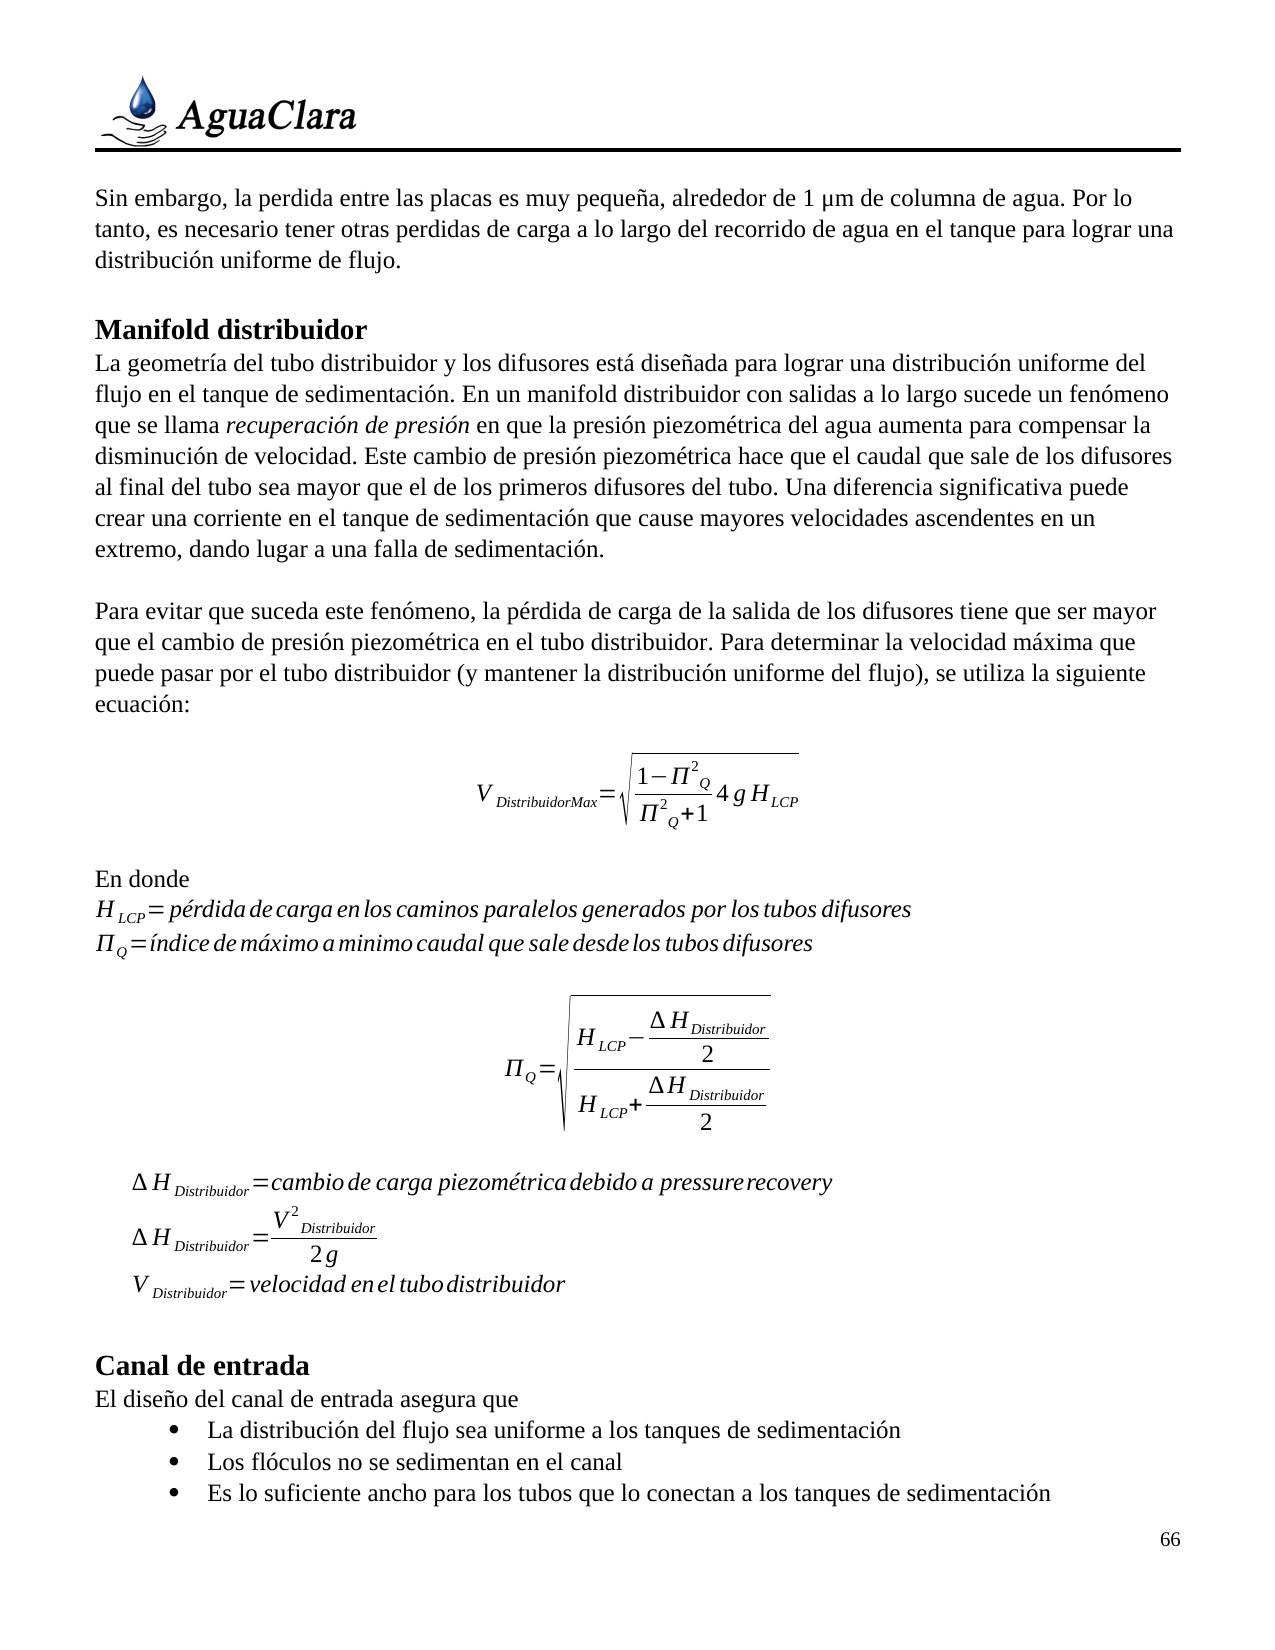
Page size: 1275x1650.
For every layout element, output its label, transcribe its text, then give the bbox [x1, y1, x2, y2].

text Para evitar que suceda este fenómeno, la pérdida de carga de la salida de los difusores tiene que ser mayor que el cambio de presión piezométrica en el tubo distribuidor. Para determinar la velocidad máxima que puede pasar por el tubo distribuidor (y mantener la distribución uniforme del flujo), se utiliza la siguiente ecuación: [94, 596, 1181, 718]
subtitle Manifold distribuidor [94, 312, 1181, 345]
text El diseño del canal de entrada asegura que [94, 1384, 1181, 1413]
subtitle Canal de entrada [94, 1348, 1181, 1382]
list La distribución del flujo sea uniforme a los tanques de sedimentación [169, 1416, 1181, 1444]
list Los flóculos no se sedimentan en el canal [169, 1447, 1181, 1475]
list Es lo suficiente ancho para los tubos que lo conectan a los tanques de sedimentación [169, 1478, 1181, 1506]
text Sin embargo, la perdida entre las placas es muy pequeña, alrededor de 1 μm de columna de agua. Por lo tanto, es necesario tener otras perdidas de carga a lo largo del recorrido de agua en el tanque para lograr una distribución uniforme de flujo. [94, 183, 1181, 274]
text En donde [94, 864, 1181, 893]
picture [94, 75, 373, 148]
text La geometría del tubo distribuidor y los difusores está diseñada para lograr una distribución uniforme del flujo en el tanque de sedimentación. En un manifold distribuidor con salidas a lo largo sucede un fenómeno que se llama recuperación de presión en que la presión piezométrica del agua aumenta para compensar la disminución de velocidad. Este cambio de presión piezométrica hace que el caudal que sale de los difusores al final del tubo sea mayor que el de los primeros difusores del tubo. Una diferencia significativa puede crear una corriente en el tanque de sedimentación que cause mayores velocidades ascendentes en un extremo, dando lugar a una falla de sedimentación. [94, 348, 1181, 563]
